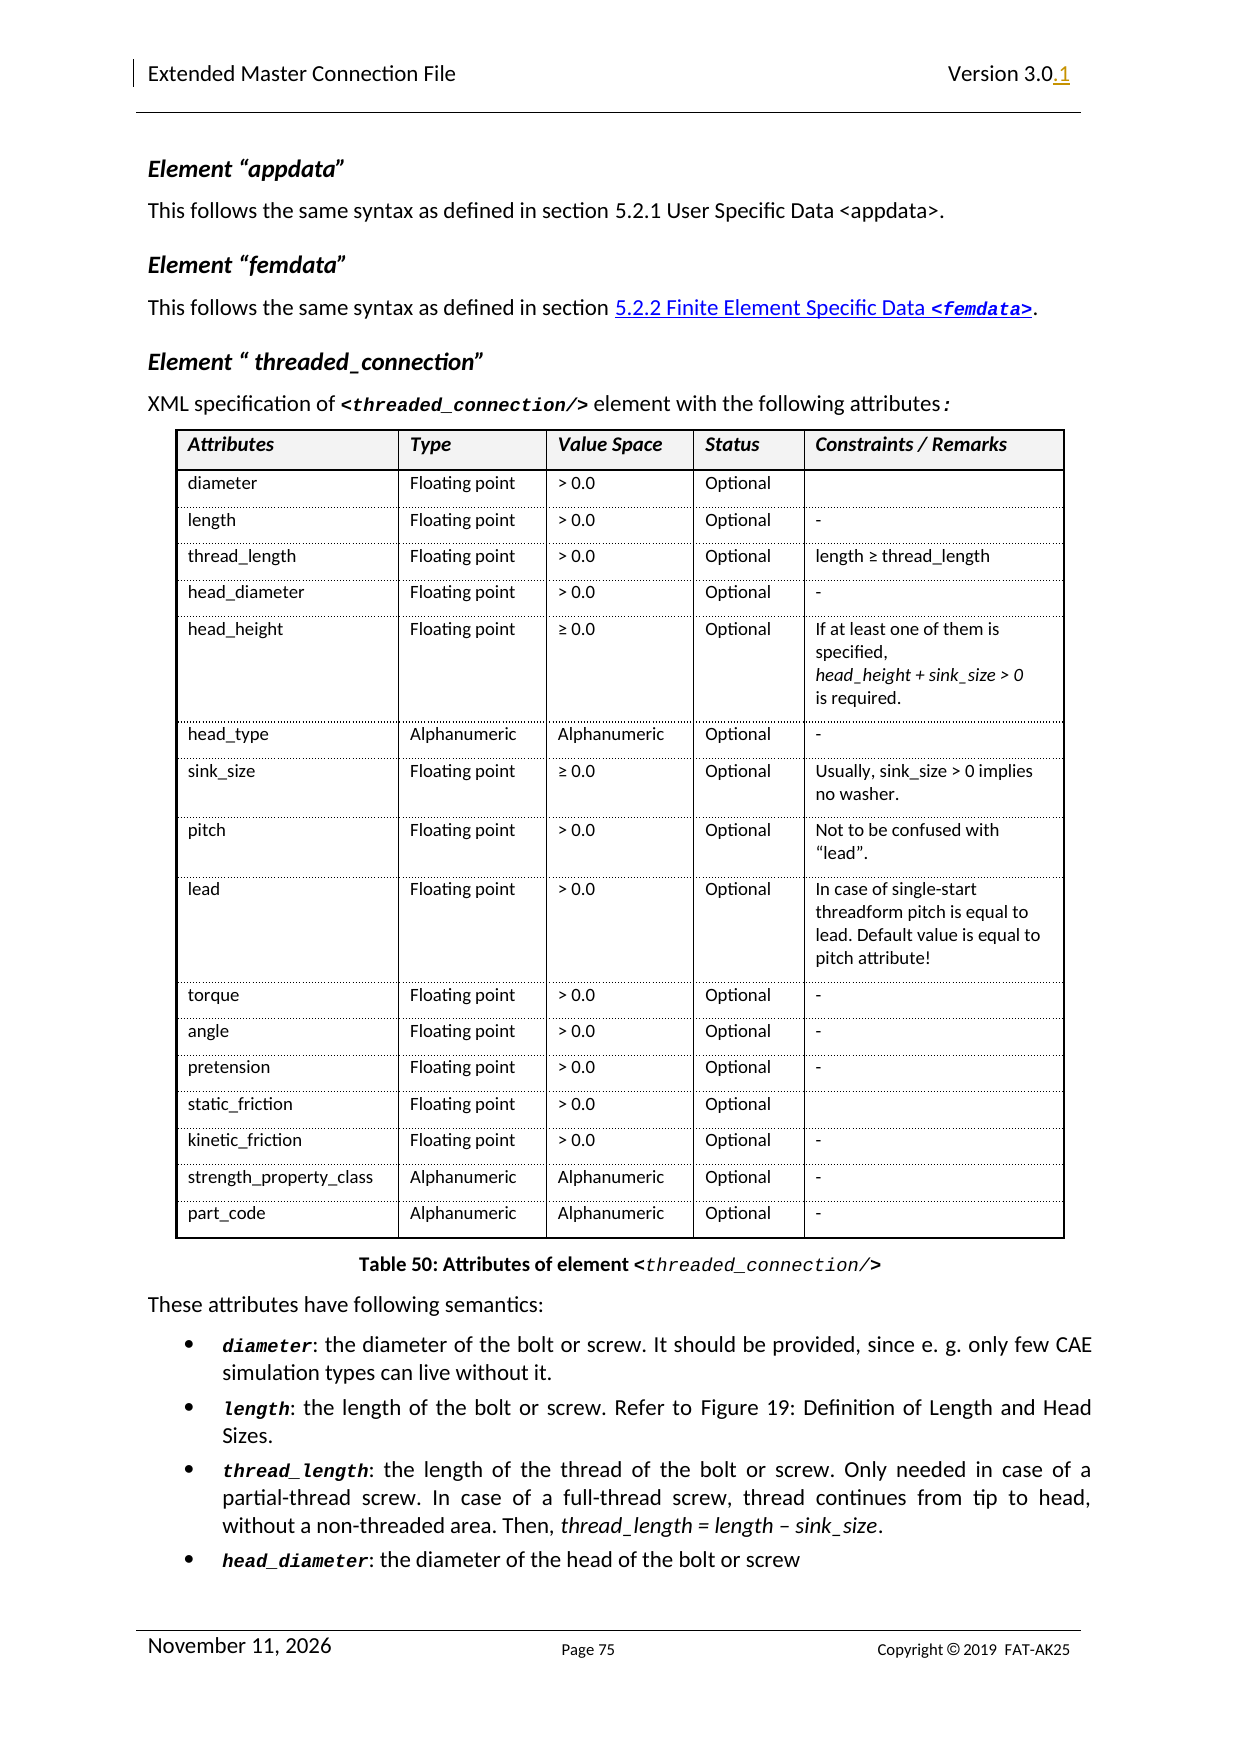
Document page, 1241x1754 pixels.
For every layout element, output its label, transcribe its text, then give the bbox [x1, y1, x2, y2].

list length: the length of the bolt or screw. Refer to Figure 19: Definition of Length and Head Sizes. [185, 1393, 1092, 1449]
text Table 50: Attributes of element <threaded_connection/> [148, 1252, 1092, 1277]
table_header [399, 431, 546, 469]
list diameter: the diameter of the bolt or screw. It should be provided, since e. g. only few CAE simulation types can live without it. [185, 1330, 1092, 1386]
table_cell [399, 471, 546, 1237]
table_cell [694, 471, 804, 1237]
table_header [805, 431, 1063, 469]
text These attributes have following semantics: [148, 1290, 1092, 1318]
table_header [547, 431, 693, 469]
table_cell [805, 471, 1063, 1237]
list head_diameter: the diameter of the head of the bolt or screw [185, 1545, 1092, 1573]
text Element “ threaded_connection” [148, 346, 1092, 376]
text Element “appdata” [148, 154, 1092, 184]
text Element “femdata” [148, 250, 1092, 280]
list thread_length: the length of the thread of the bolt or screw. Only needed in case of a partial-thread screw. In case of a full-thread screw, thread continues from tip to head, without a non-threaded area. Then, thread_length = length – sink_size. [185, 1455, 1092, 1539]
text XML specification of <threaded_connection/> element with the following attributes: [148, 389, 1092, 417]
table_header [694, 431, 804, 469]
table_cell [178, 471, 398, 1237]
text This follows the same syntax as defined in section 5.2.1 User Specific Data <appdata>. [148, 197, 1092, 225]
text This follows the same syntax as defined in section 5.2.2 Finite Element Specific Data <femdata>. [148, 293, 1092, 321]
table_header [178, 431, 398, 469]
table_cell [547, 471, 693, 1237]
